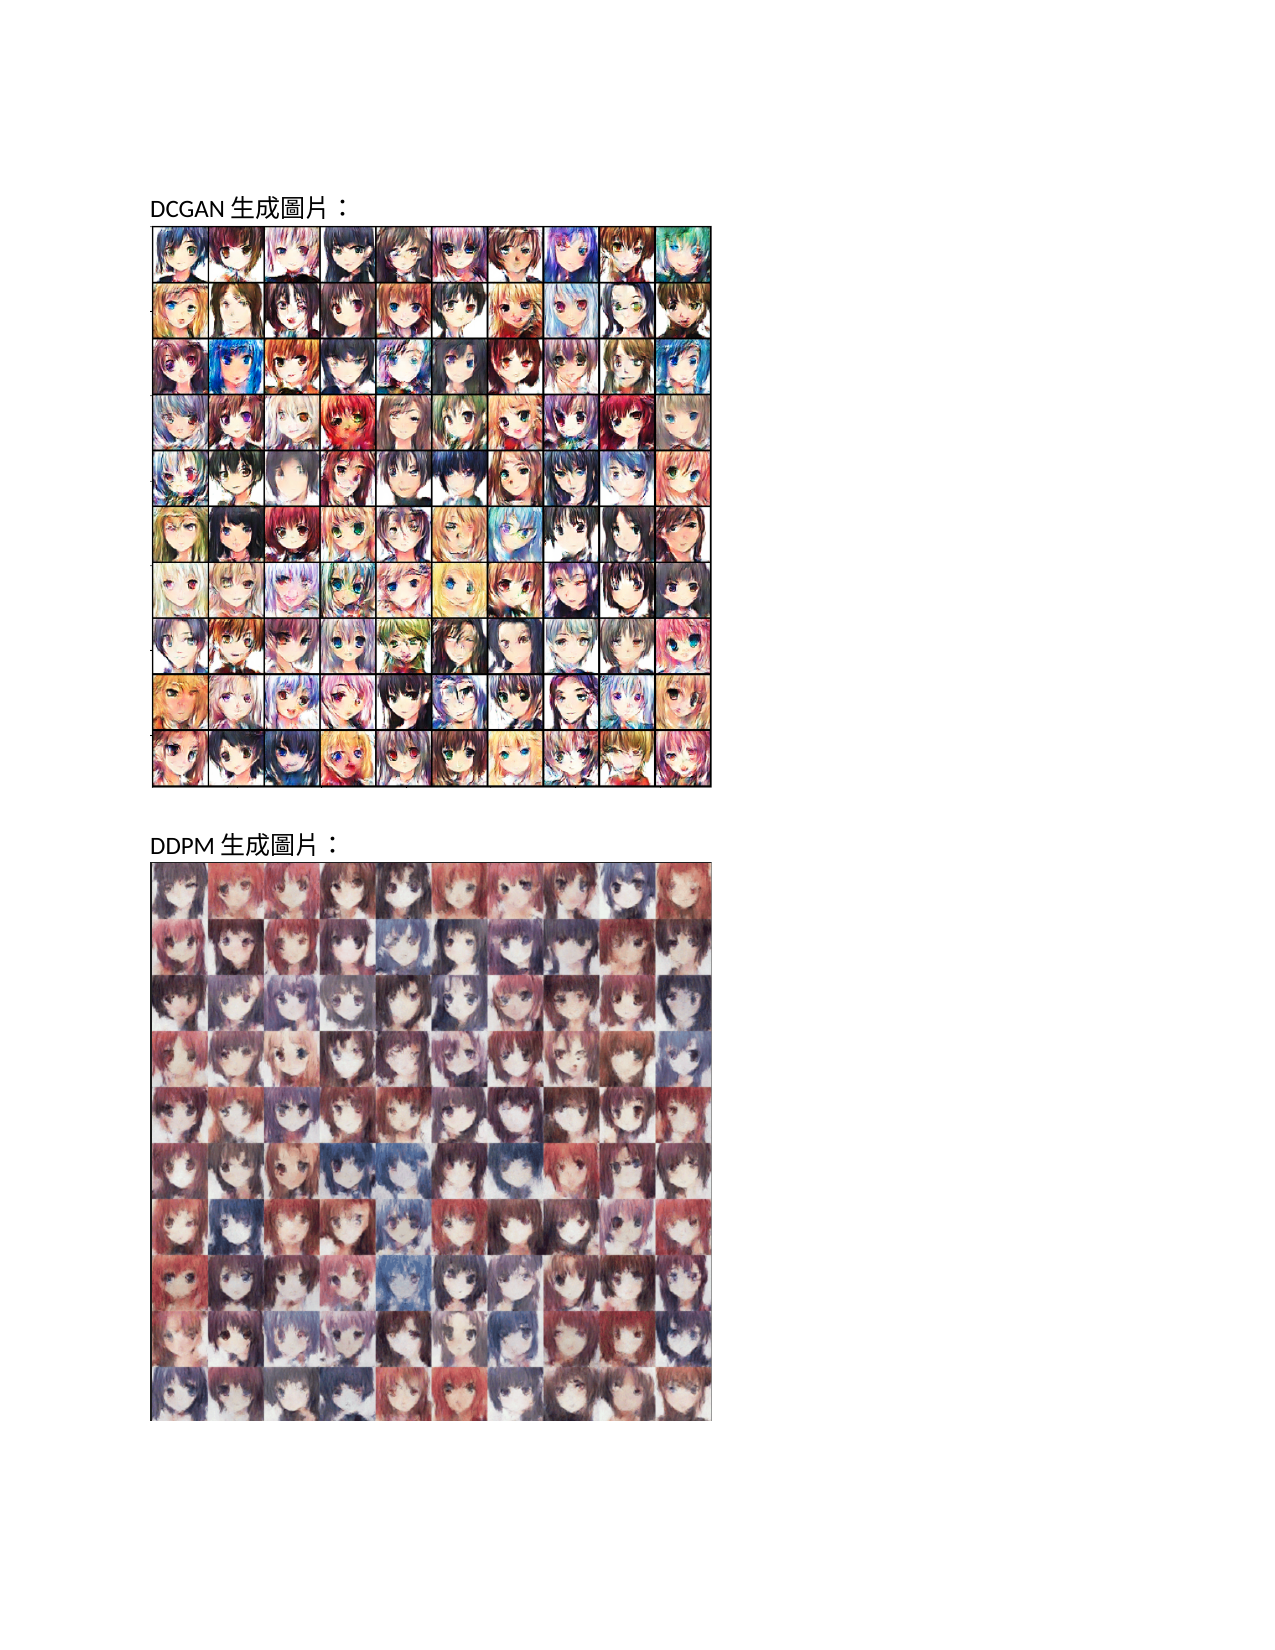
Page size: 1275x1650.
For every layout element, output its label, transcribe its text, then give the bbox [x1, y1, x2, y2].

picture [150, 225, 712, 788]
picture [150, 862, 712, 1421]
text DDPM生成圖片： [150, 825, 1125, 862]
text DCGAN生成圖片： [150, 187, 1125, 225]
